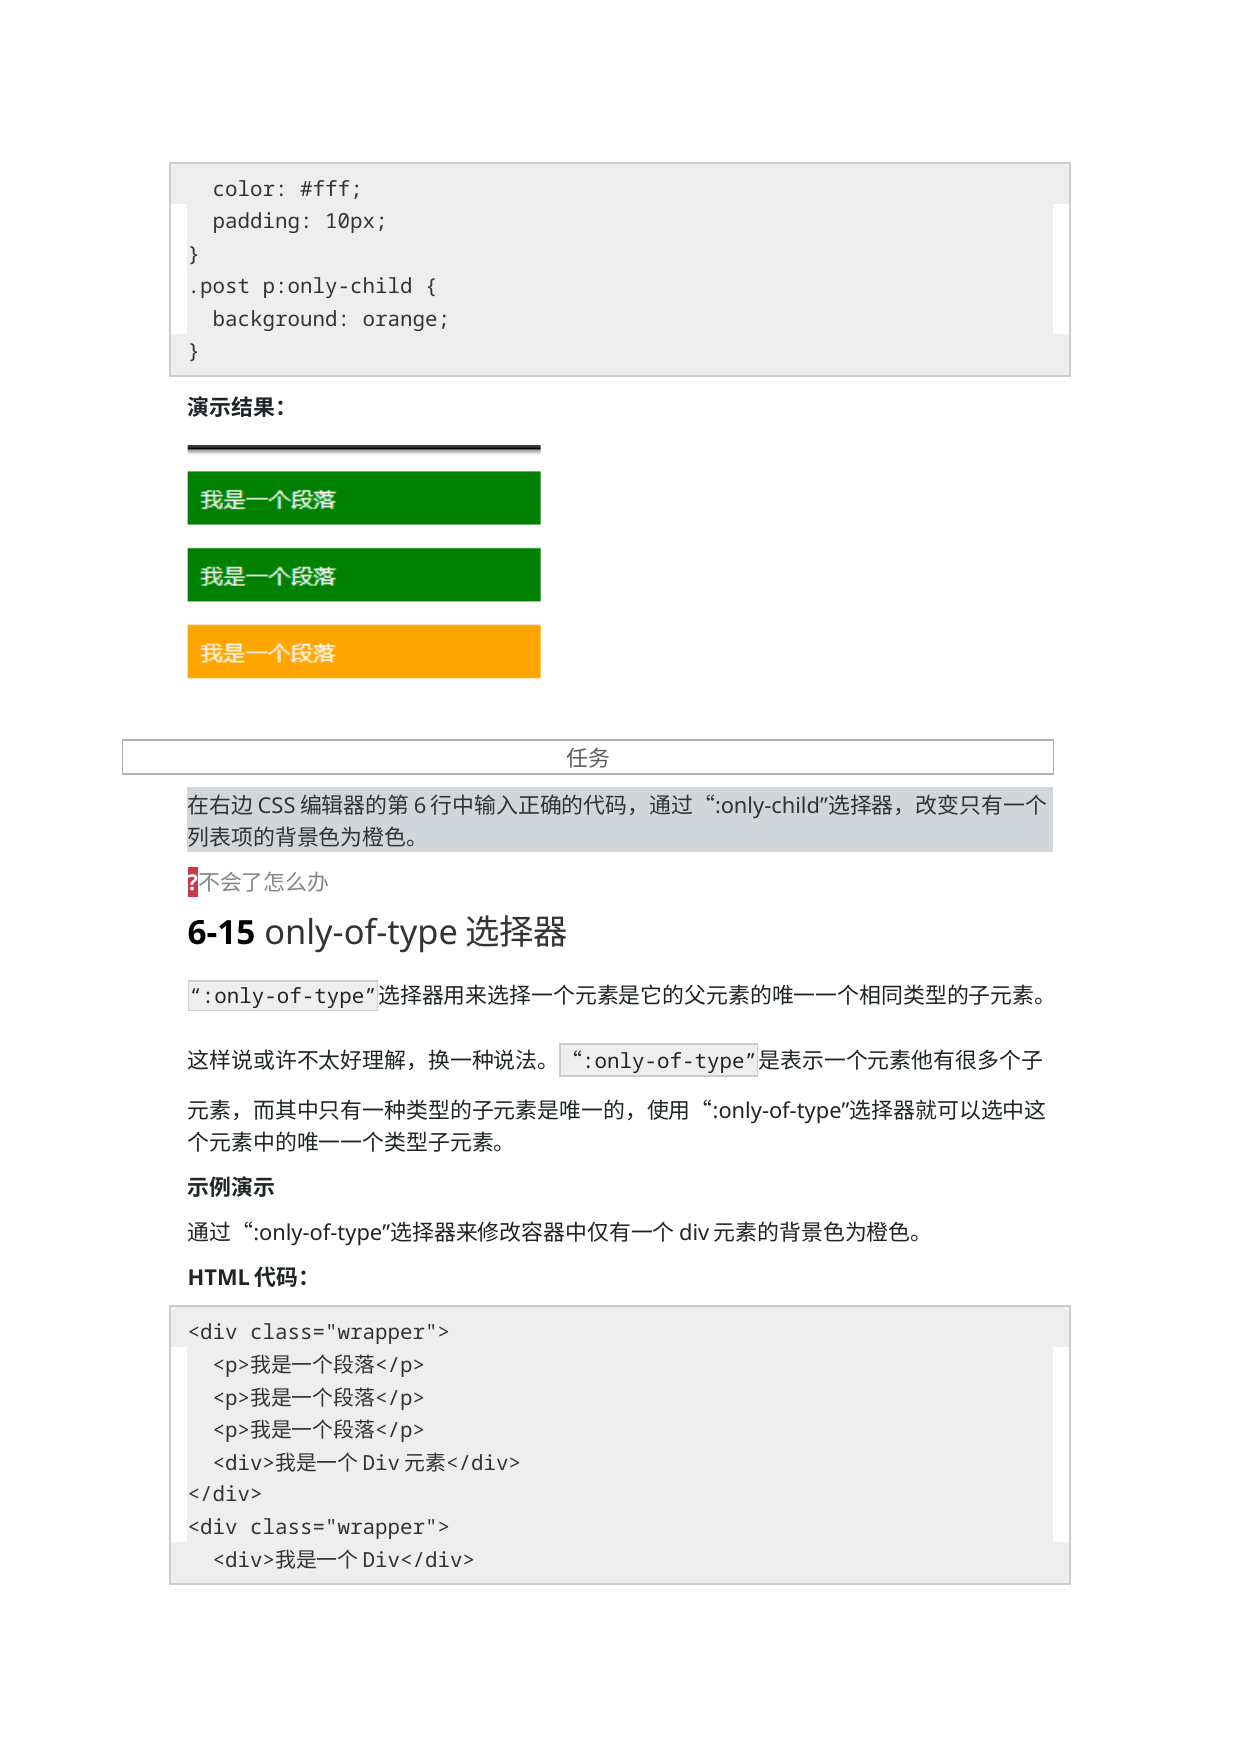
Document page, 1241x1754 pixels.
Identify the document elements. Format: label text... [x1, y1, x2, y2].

text <div class="wrapper"> [187, 1510, 1053, 1532]
text <p>我是一个段落</p> [187, 1380, 1053, 1412]
text <div>我是一个Div元素</div> [187, 1445, 1053, 1477]
text ?不会了怎么办 [187, 865, 1053, 897]
text 在右边CSS编辑器的第6行中输入正确的代码，通过“:only-child”选择器，改变只有一个列表项的背景色为橙色。 [187, 787, 1053, 852]
text padding: 10px; [187, 204, 1053, 237]
text </div> [187, 1477, 1053, 1510]
text } [171, 324, 1069, 375]
text } [187, 237, 1053, 269]
text 演示结果： [187, 389, 1053, 422]
text 示例演示 [187, 1170, 1053, 1202]
picture [187, 445, 541, 716]
text “:only-of-type”选择器用来选择一个元素是它的父元素的唯一一个相同类型的子元素。这样说或许不太好理解，换一种说法。“:only-of-type”是表示一个元素他有很多个子元素，而其中只有一种类型的子元素是唯一的，使用“:only-of-type”选择器就可以选中这个元素中的唯一一个类型子元素。 [187, 962, 1053, 1157]
text HTML代码： [187, 1260, 1053, 1292]
text <p>我是一个段落</p> [187, 1347, 1053, 1380]
text .post p:only-child { [187, 269, 1053, 302]
text <div class="wrapper"> [171, 1307, 1069, 1347]
text 通过“:only-of-type”选择器来修改容器中仅有一个div元素的背景色为橙色。 [187, 1215, 1053, 1247]
subtitle 6-15 only-of-type选择器 [187, 897, 1053, 962]
text color: #fff; [171, 164, 1069, 204]
subtitle 任务 [123, 741, 1053, 773]
text <p>我是一个段落</p> [187, 1412, 1053, 1445]
text <div>我是一个Div</div> [171, 1532, 1069, 1583]
text background: orange; [187, 302, 1053, 324]
